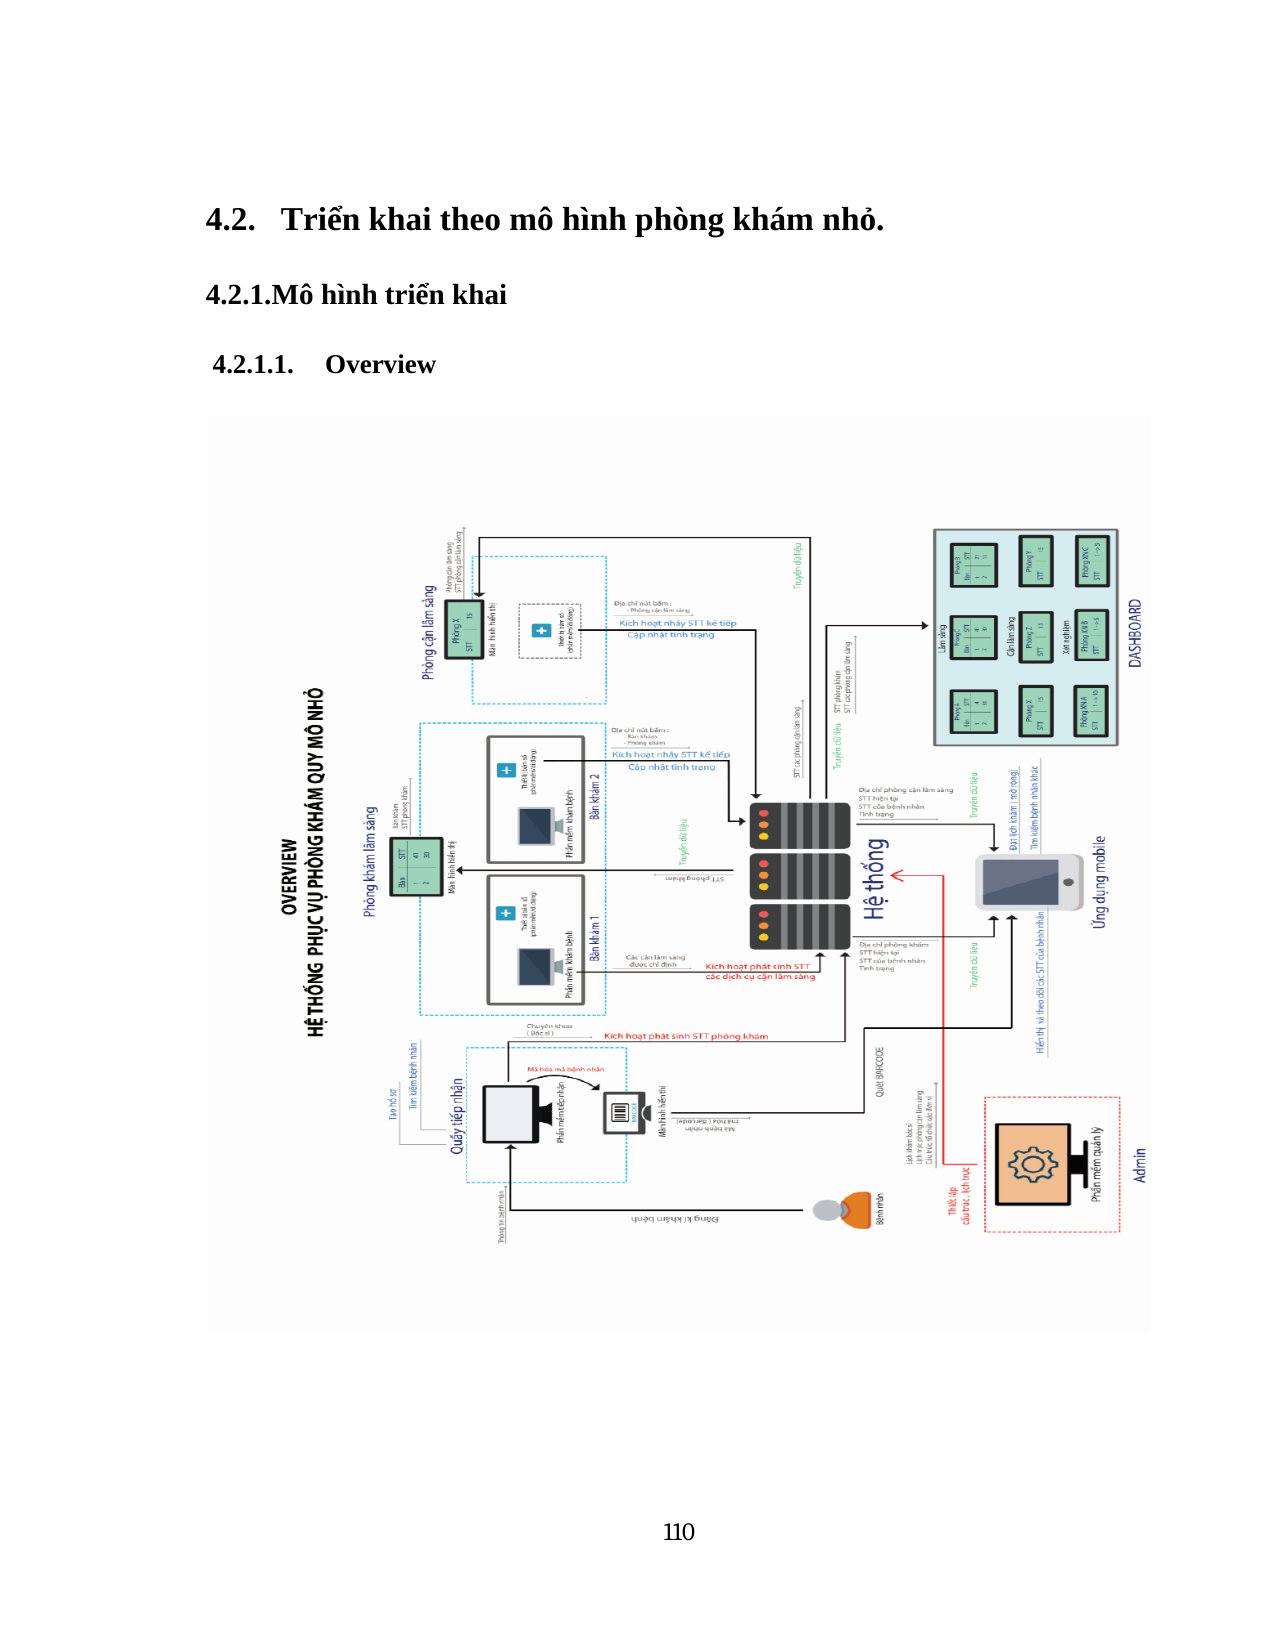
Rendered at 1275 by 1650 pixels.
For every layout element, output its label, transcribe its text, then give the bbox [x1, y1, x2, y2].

subtitle Triển khai theo mô hình phòng khám nhỏ. [206, 199, 1171, 237]
subtitle Overview [212, 348, 1152, 379]
subtitle Mô hình triển khai [206, 277, 1171, 311]
picture [206, 416, 1148, 1332]
